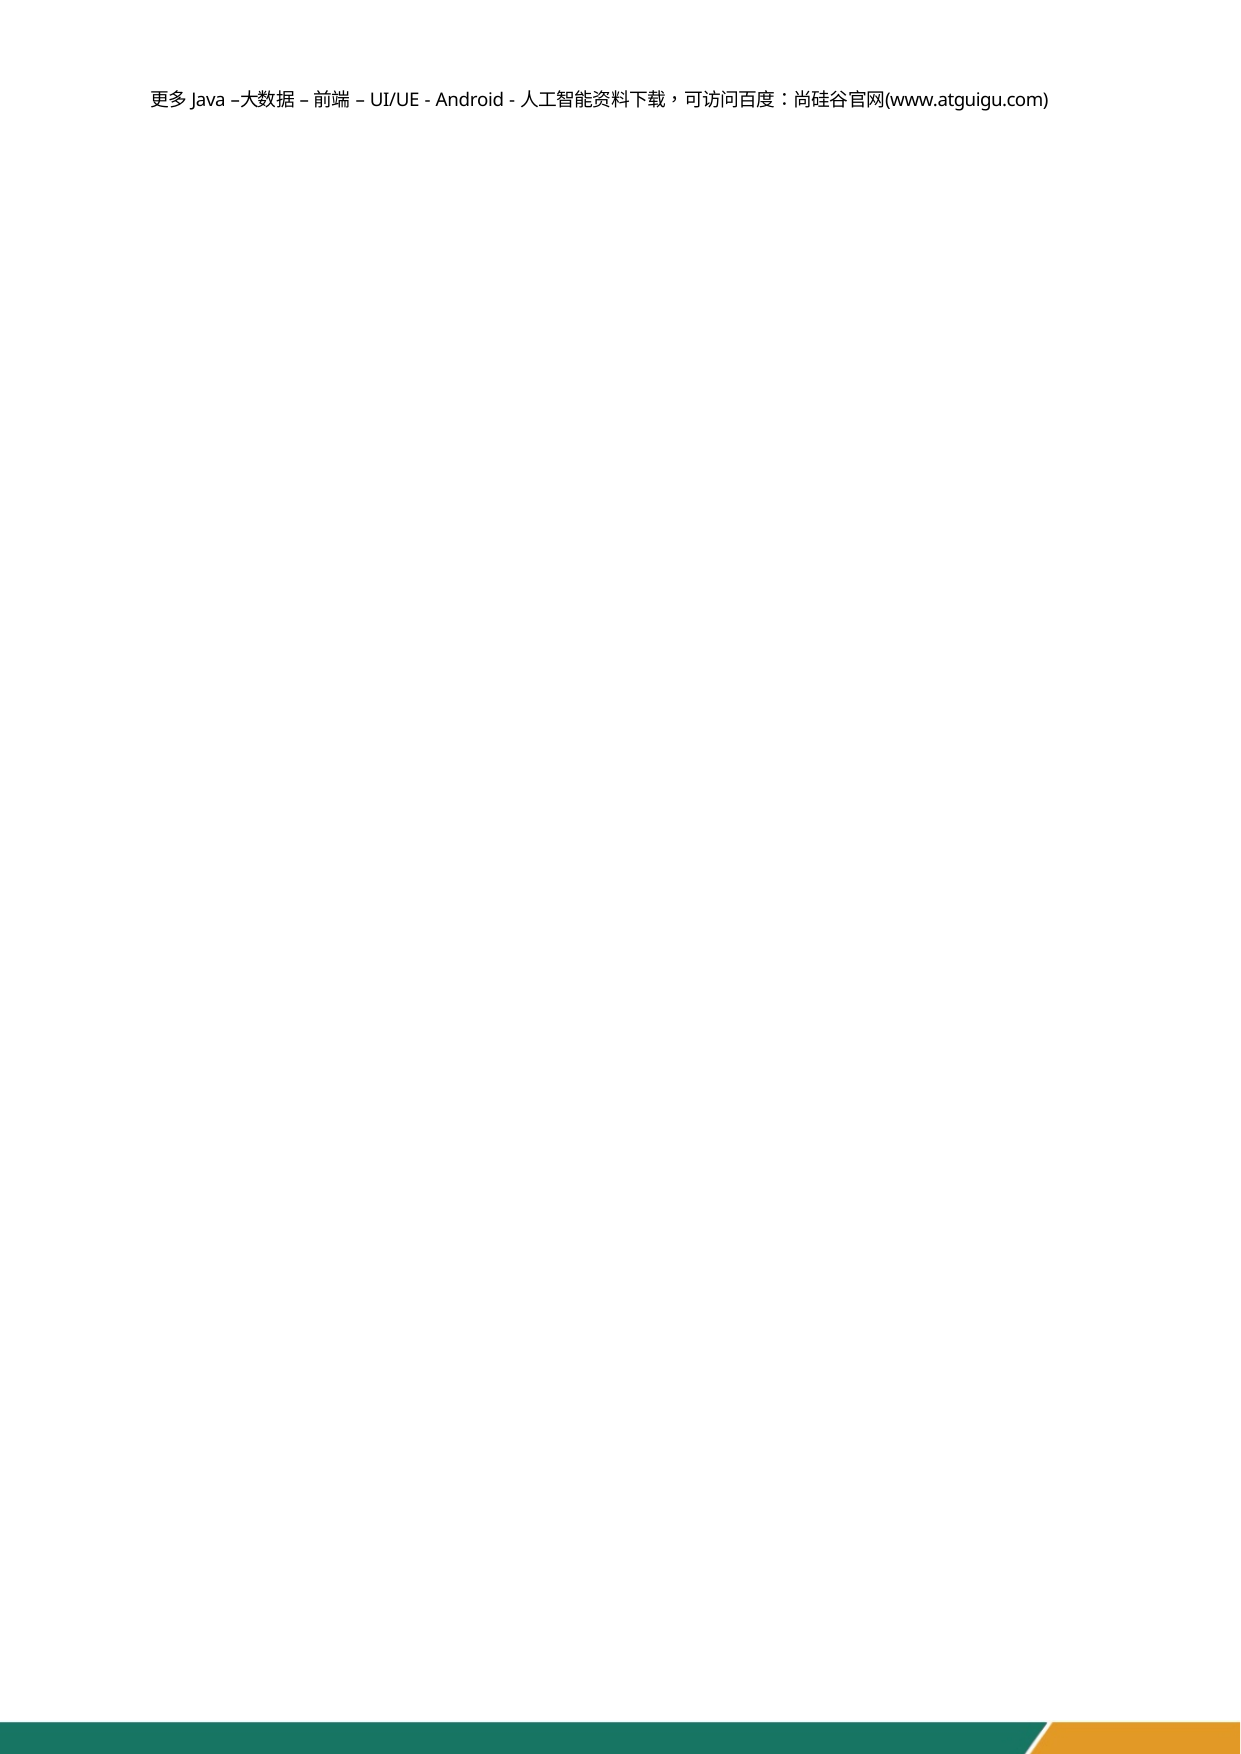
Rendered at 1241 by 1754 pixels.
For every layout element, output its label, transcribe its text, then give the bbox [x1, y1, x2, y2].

picture [0, 1720, 1241, 1754]
text 更多Java –大数据 – 前端 – UI/UE - Android - 人工智能资料下载，可访问百度：尚硅谷官网(www.atguigu.com) [150, 88, 1097, 112]
